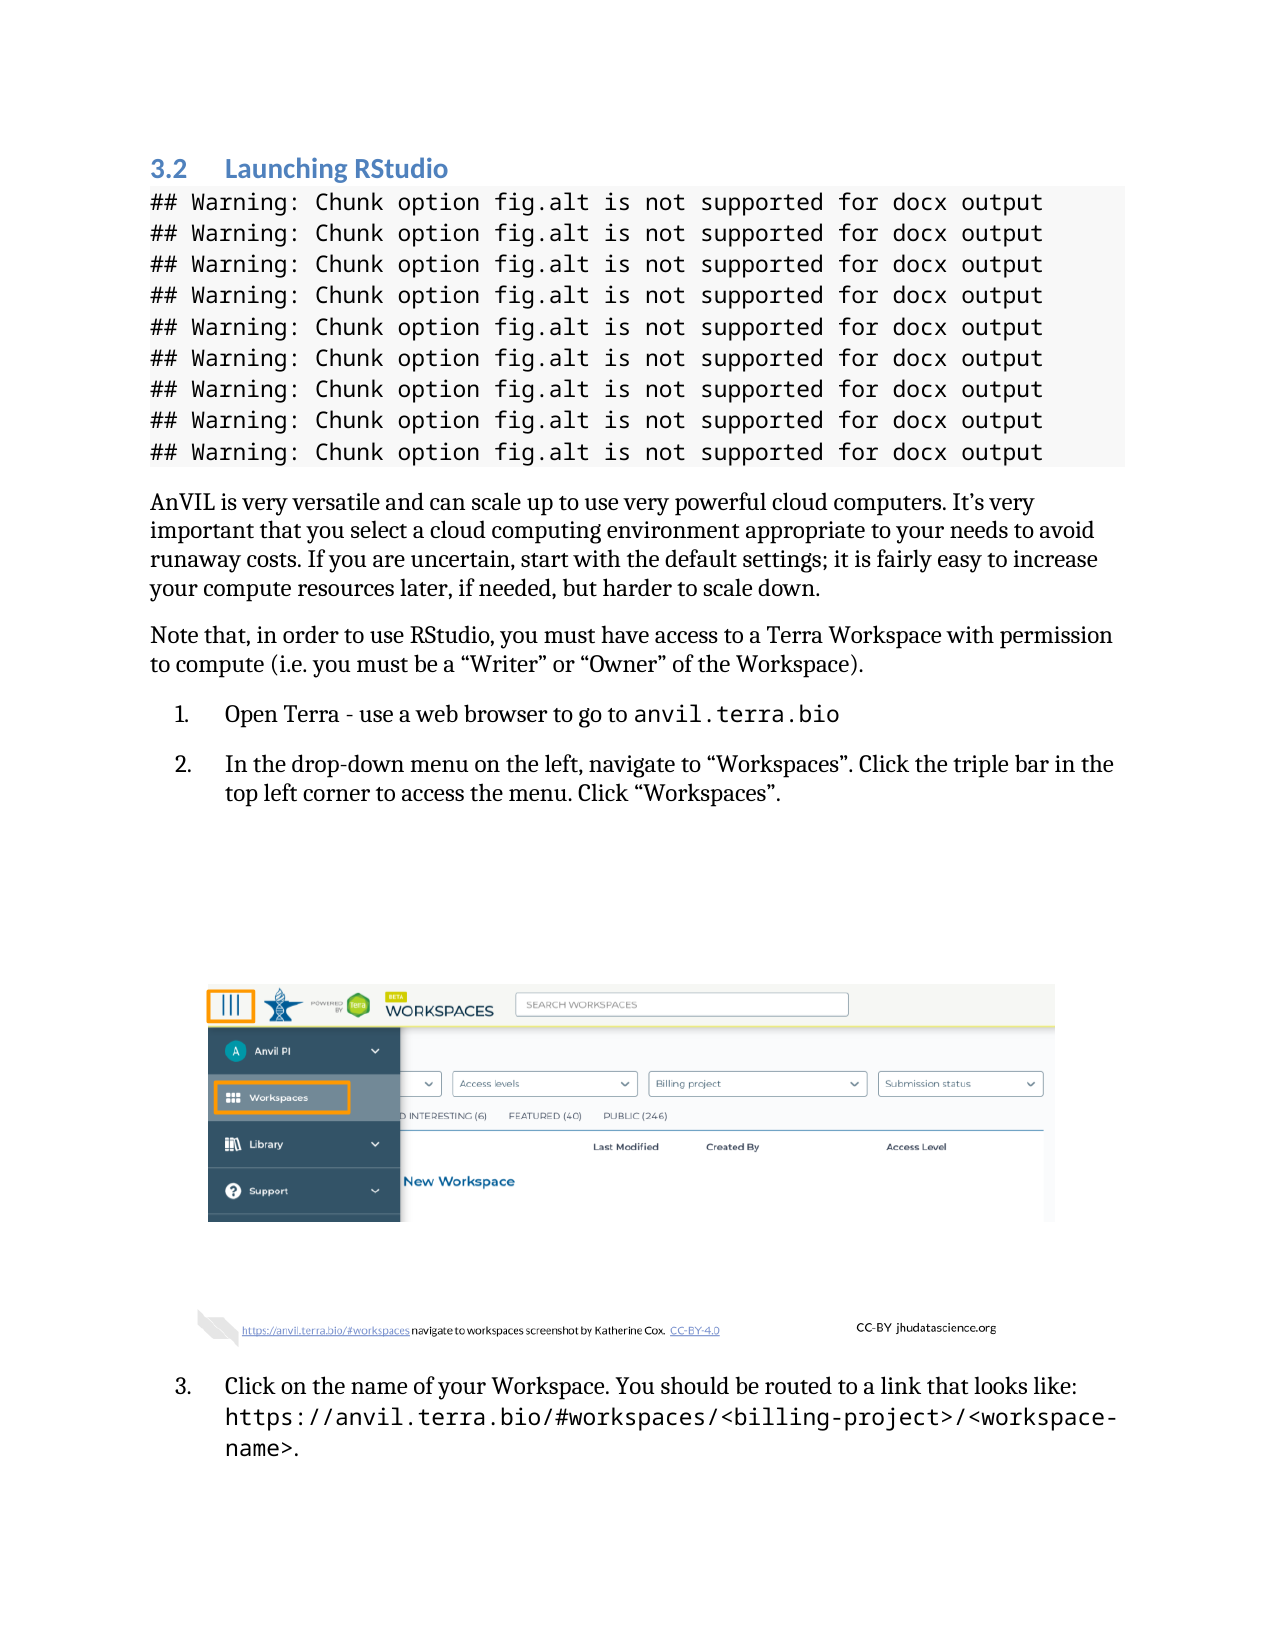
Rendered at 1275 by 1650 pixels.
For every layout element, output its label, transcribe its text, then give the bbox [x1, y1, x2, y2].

subtitle 3.2 Launching RStudio [150, 150, 1125, 186]
list In the drop-down menu on the left, navigate to “Workspaces”. Click the triple bar in the top left corner to access the menu. Click “Workspaces”. [175, 750, 1125, 807]
list Click on the name of your Workspace. You should be routed to a link that looks like: https://anvil.terra.bio/#workspaces/<billing-project>/<workspace-name>. [175, 1370, 1125, 1464]
text ## Warning: Chunk option fig.alt is not supported for docx output ## Warning: Chunk option fig.alt is not supported for docx output ## Warning: Chunk option fig.alt is not supported for docx output ## Warning: Chunk option fig.alt is not supported for docx output ## Warning: Chunk option fig.alt is not supported for docx output ## Warning: Chunk option fig.alt is not supported for docx output ## Warning: Chunk option fig.alt is not supported for docx output ## Warning: Chunk option fig.alt is not supported for docx output ## Warning: Chunk option fig.alt is not supported for docx output [150, 186, 1125, 467]
list Open Terra - use a web browser to go to anvil.terra.bio [175, 698, 1125, 729]
picture [193, 856, 1069, 1349]
text Note that, in order to use RStudio, you must have access to a Terra Workspace with permission to compute (i.e. you must be a “Writer” or “Owner” of the Workspace). [150, 621, 1125, 679]
text AnVIL is very versatile and can scale up to use very powerful cloud computers. It’s very important that you select a cloud computing environment appropriate to your needs to avoid runaway costs. If you are uncertain, start with the default settings; it is fairly easy to increase your compute resources later, if needed, but harder to scale down. [150, 488, 1125, 603]
